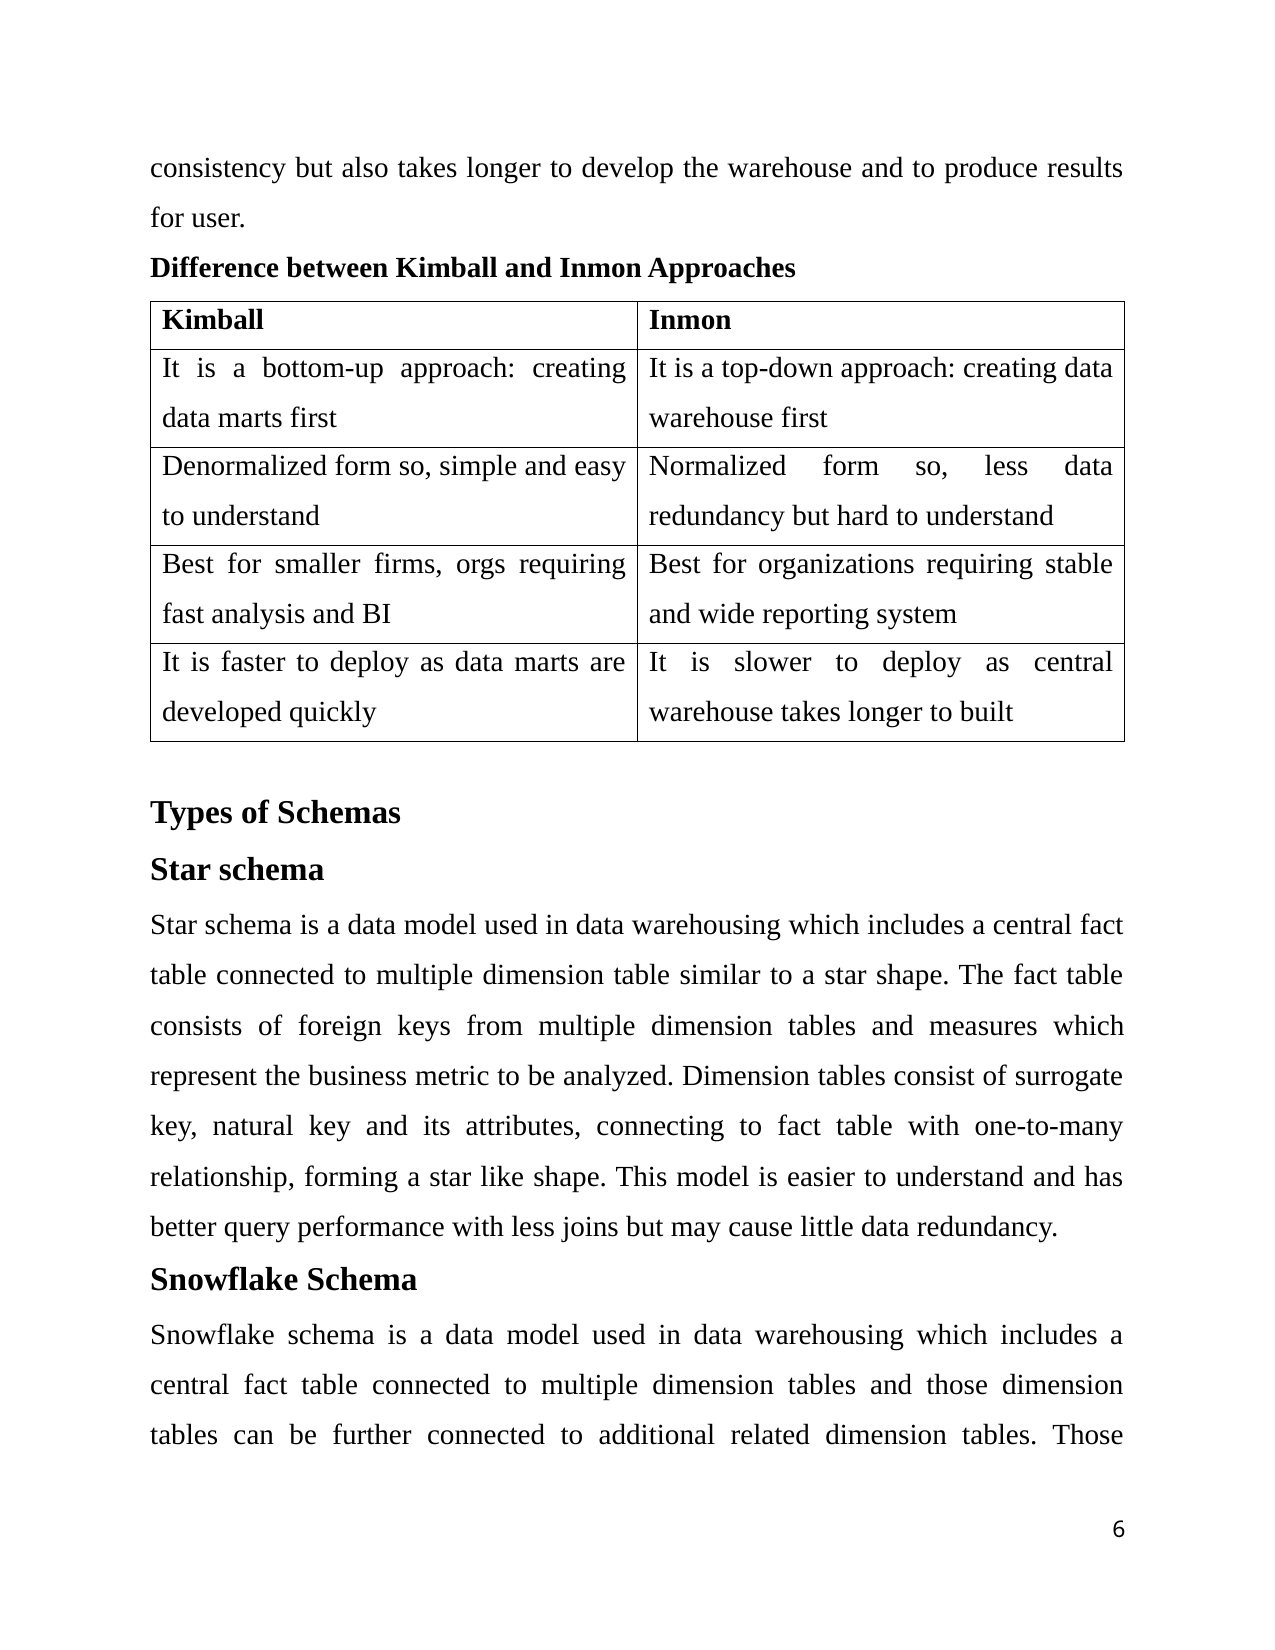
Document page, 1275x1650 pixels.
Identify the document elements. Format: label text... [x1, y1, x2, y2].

table_cell Normalized form so, less data redundancy but hard to understand [638, 448, 1124, 545]
table_header Kimball [151, 302, 637, 349]
table_cell It is slower to deploy as central warehouse takes longer to built [638, 644, 1124, 741]
table_cell It is faster to deploy as data marts are developed quickly [151, 644, 637, 741]
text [150, 150, 1125, 234]
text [150, 1317, 1125, 1451]
table_cell Best for organizations requiring stable and wide reporting system [638, 546, 1124, 643]
table_cell Best for smaller firms, orgs requiring fast analysis and BI [151, 546, 637, 643]
text Star schema is a data model used in data warehousing which includes a central fact table connected to multiple dimension table similar to a star shape. The fact table consists of foreign keys from multiple dimension tables and measures which represent the business metric to be analyzed. Dimension tables consist of surrogate key, natural key and its attributes, connecting to fact table with one-to-many relationship, forming a star like shape. This model is easier to understand and has better query performance with less joins but may cause little data redundancy. [150, 907, 1125, 1242]
text Difference between Kimball and Inmon Approaches [150, 251, 1125, 284]
text Snowflake Schema [150, 1259, 1125, 1298]
table_header Inmon [638, 302, 1124, 349]
table_cell Denormalized form so, simple and easy to understand [151, 448, 637, 545]
text Star schema [150, 849, 1125, 888]
table_cell It is a bottom-up approach: creating data marts first [151, 350, 637, 447]
table_cell It is a top-down approach: creating data warehouse first [638, 350, 1124, 447]
text Types of Schemas [150, 792, 1125, 830]
